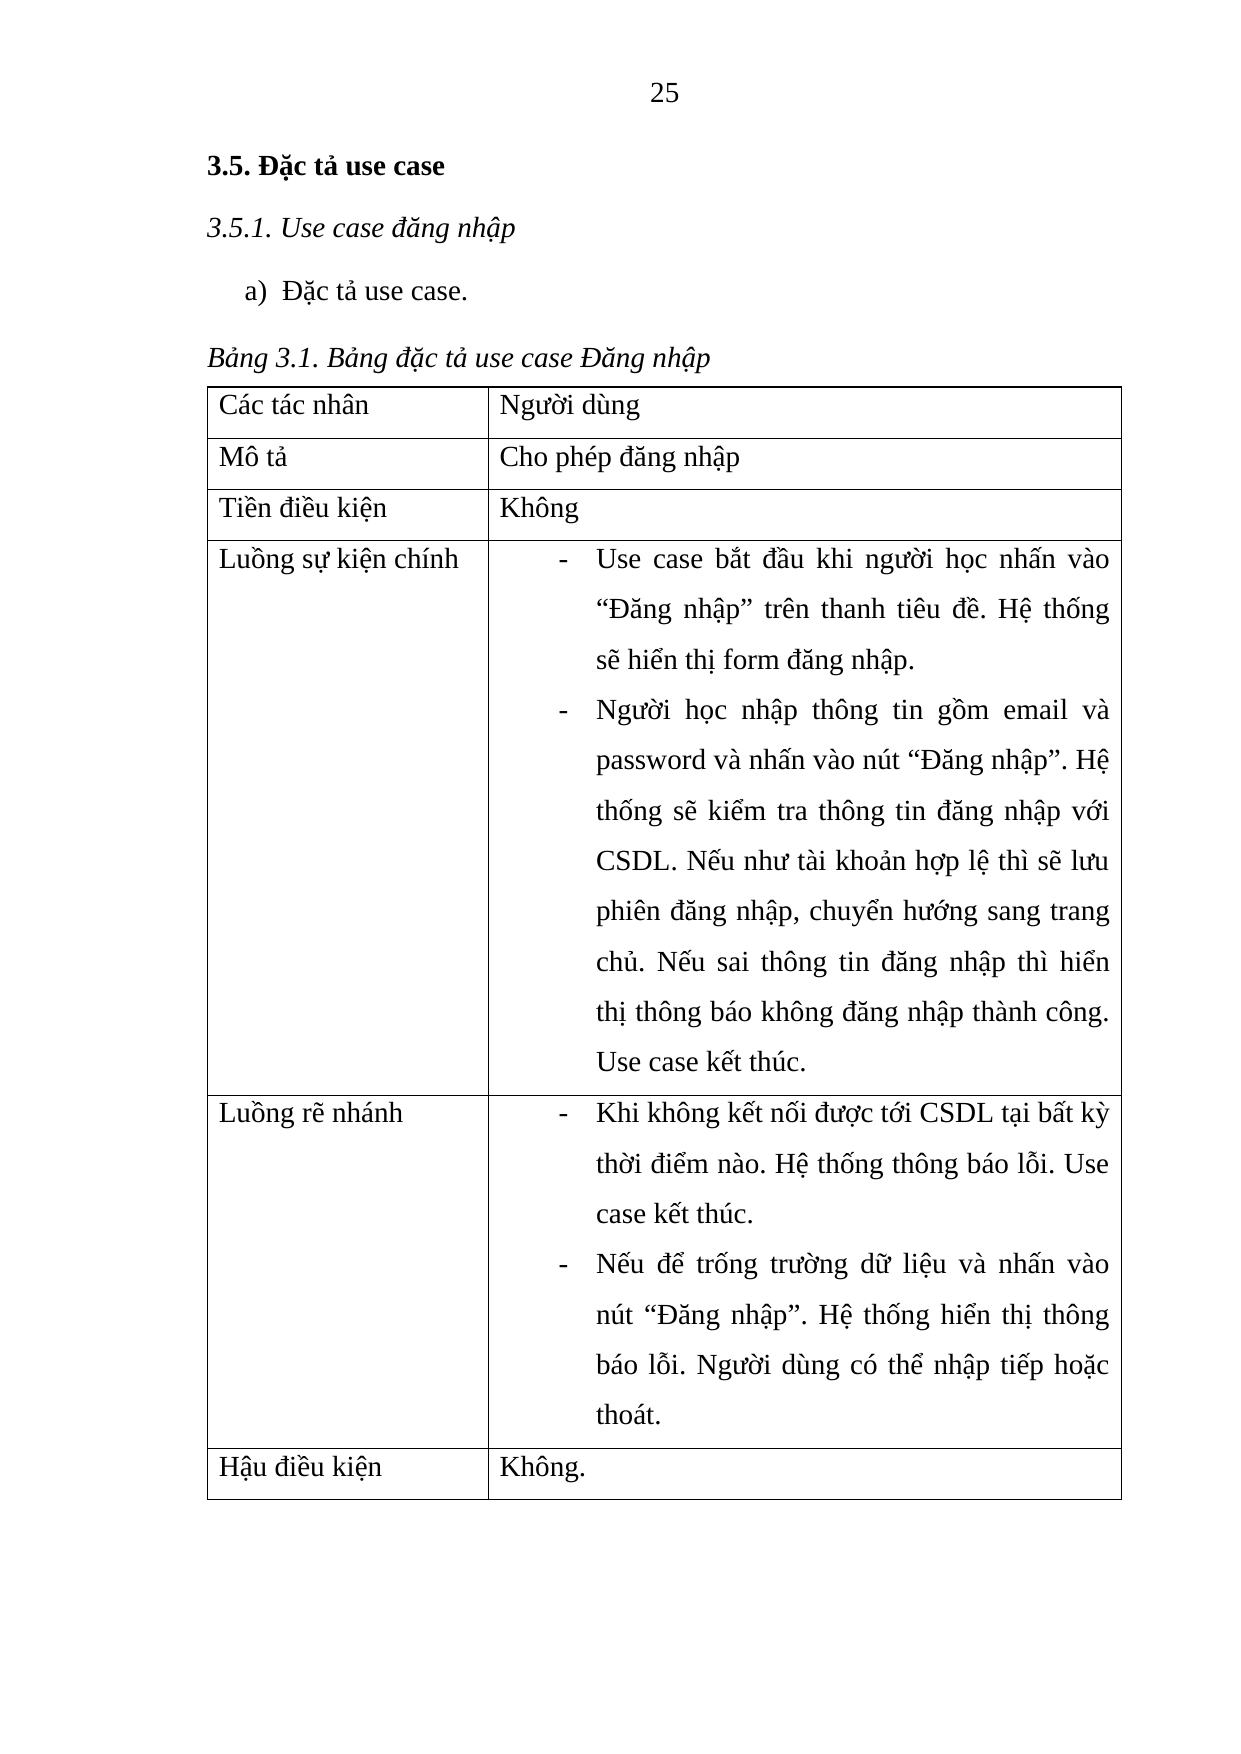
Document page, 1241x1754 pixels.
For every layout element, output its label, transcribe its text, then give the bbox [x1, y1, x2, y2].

table_cell Không [489, 490, 1121, 540]
table_cell Luồng rẽ nhánh [208, 1096, 488, 1448]
subtitle Use case đăng nhập [207, 211, 1122, 244]
table_header Người dùng [489, 388, 1121, 438]
subtitle Đặc tả use case [207, 148, 1122, 181]
table_header Các tác nhân [208, 388, 488, 438]
table_cell Cho phép đăng nhập [489, 439, 1121, 489]
table_cell Khi không kết nối được tới CSDL tại bất kỳ thời điểm nào. Hệ thống thông báo lỗi. Use case kết thúc. Nếu để trống trường dữ liệu và nhấn vào nút “Đăng nhập”. Hệ thống hiển thị thông báo lỗi. Người dùng có thể nhập tiếp hoặc thoát. [489, 1096, 1121, 1448]
table_cell Không. [489, 1449, 1121, 1499]
table_cell Use case bắt đầu khi người học nhấn vào “Đăng nhập” trên thanh tiêu đề. Hệ thống sẽ hiển thị form đăng nhập. Người học nhập thông tin gồm email và password và nhấn vào nút “Đăng nhập”. Hệ thống sẽ kiểm tra thông tin đăng nhập với CSDL. Nếu như tài khoản hợp lệ thì sẽ lưu phiên đăng nhập, chuyển hướng sang trang chủ. Nếu sai thông tin đăng nhập thì hiển thị thông báo không đăng nhập thành công. Use case kết thúc. [489, 541, 1121, 1094]
table_cell Hậu điều kiện [208, 1449, 488, 1499]
table_cell Mô tả [208, 439, 488, 489]
list Đặc tả use case. [244, 273, 1122, 307]
table_cell Tiền điều kiện [208, 490, 488, 540]
text Bảng 3.1. Bảng đặc tả use case Đăng nhập [207, 340, 1122, 374]
table_cell Luồng sự kiện chính [208, 541, 488, 1094]
